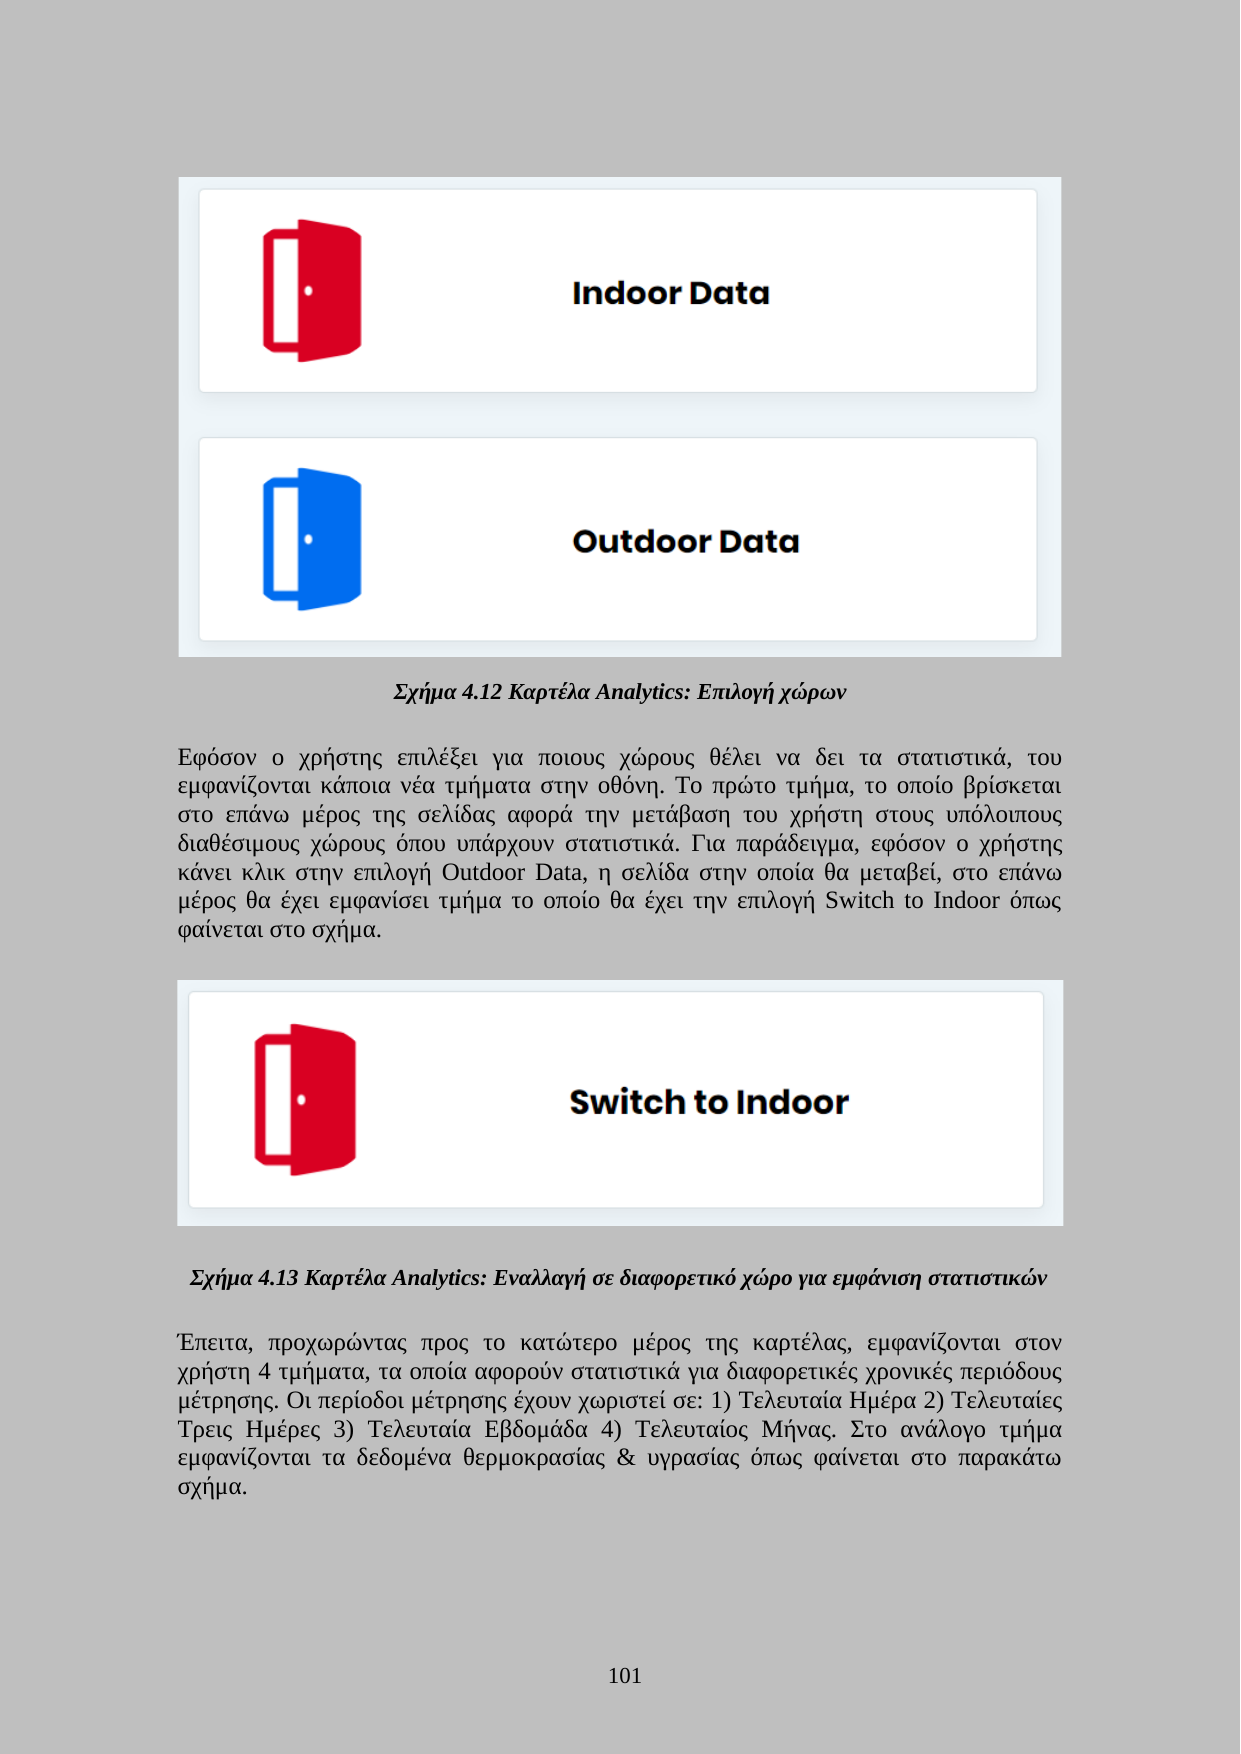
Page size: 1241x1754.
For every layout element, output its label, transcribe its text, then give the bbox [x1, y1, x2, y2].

picture [177, 177, 1060, 656]
text Έπειτα, προχωρώντας προς το κατώτερο μέρος της καρτέλας, εμφανίζονται στον χρήστη 4 τμήματα, τα οποία αφορούν στατιστικά για διαφορετικές χρονικές περιόδους μέτρησης. Οι περίοδοι μέτρησης έχουν χωριστεί σε: 1) Τελευταία Ημέρα 2) Τελευταίες Τρεις Ημέρες 3) Τελευταία Εβδομάδα 4) Τελευταίος Μήνας. Στο ανάλογο τμήμα εμφανίζονται τα δεδομένα θερμοκρασίας & υγρασίας όπως φαίνεται στο παρακάτω σχήμα. [177, 1327, 1063, 1500]
text Εφόσον ο χρήστης επιλέξει για ποιους χώρους θέλει να δει τα στατιστικά, του εμφανίζονται κάποια νέα τμήματα στην οθόνη. Το πρώτο τμήμα, το οποίο βρίσκεται στο επάνω μέρος της σελίδας αφορά την μετάβαση του χρήστη στους υπόλοιπους διαθέσιμους χώρους όπου υπάρχουν στατιστικά. Για παράδειγμα, εφόσον ο χρήστης κάνει κλικ στην επιλογή Outdoor Data, η σελίδα στην οποία θα μεταβεί, στο επάνω μέρος θα έχει εμφανίσει τμήμα το οποίο θα έχει την επιλογή Switch to Indoor όπως φαίνεται στο σχήμα. [177, 742, 1063, 943]
text Σχήμα 4.13 Καρτέλα Analytics: Εναλλαγή σε διαφορετικό χώρο για εμφάνιση στατιστικών [177, 1263, 1063, 1290]
picture [177, 980, 1064, 1226]
